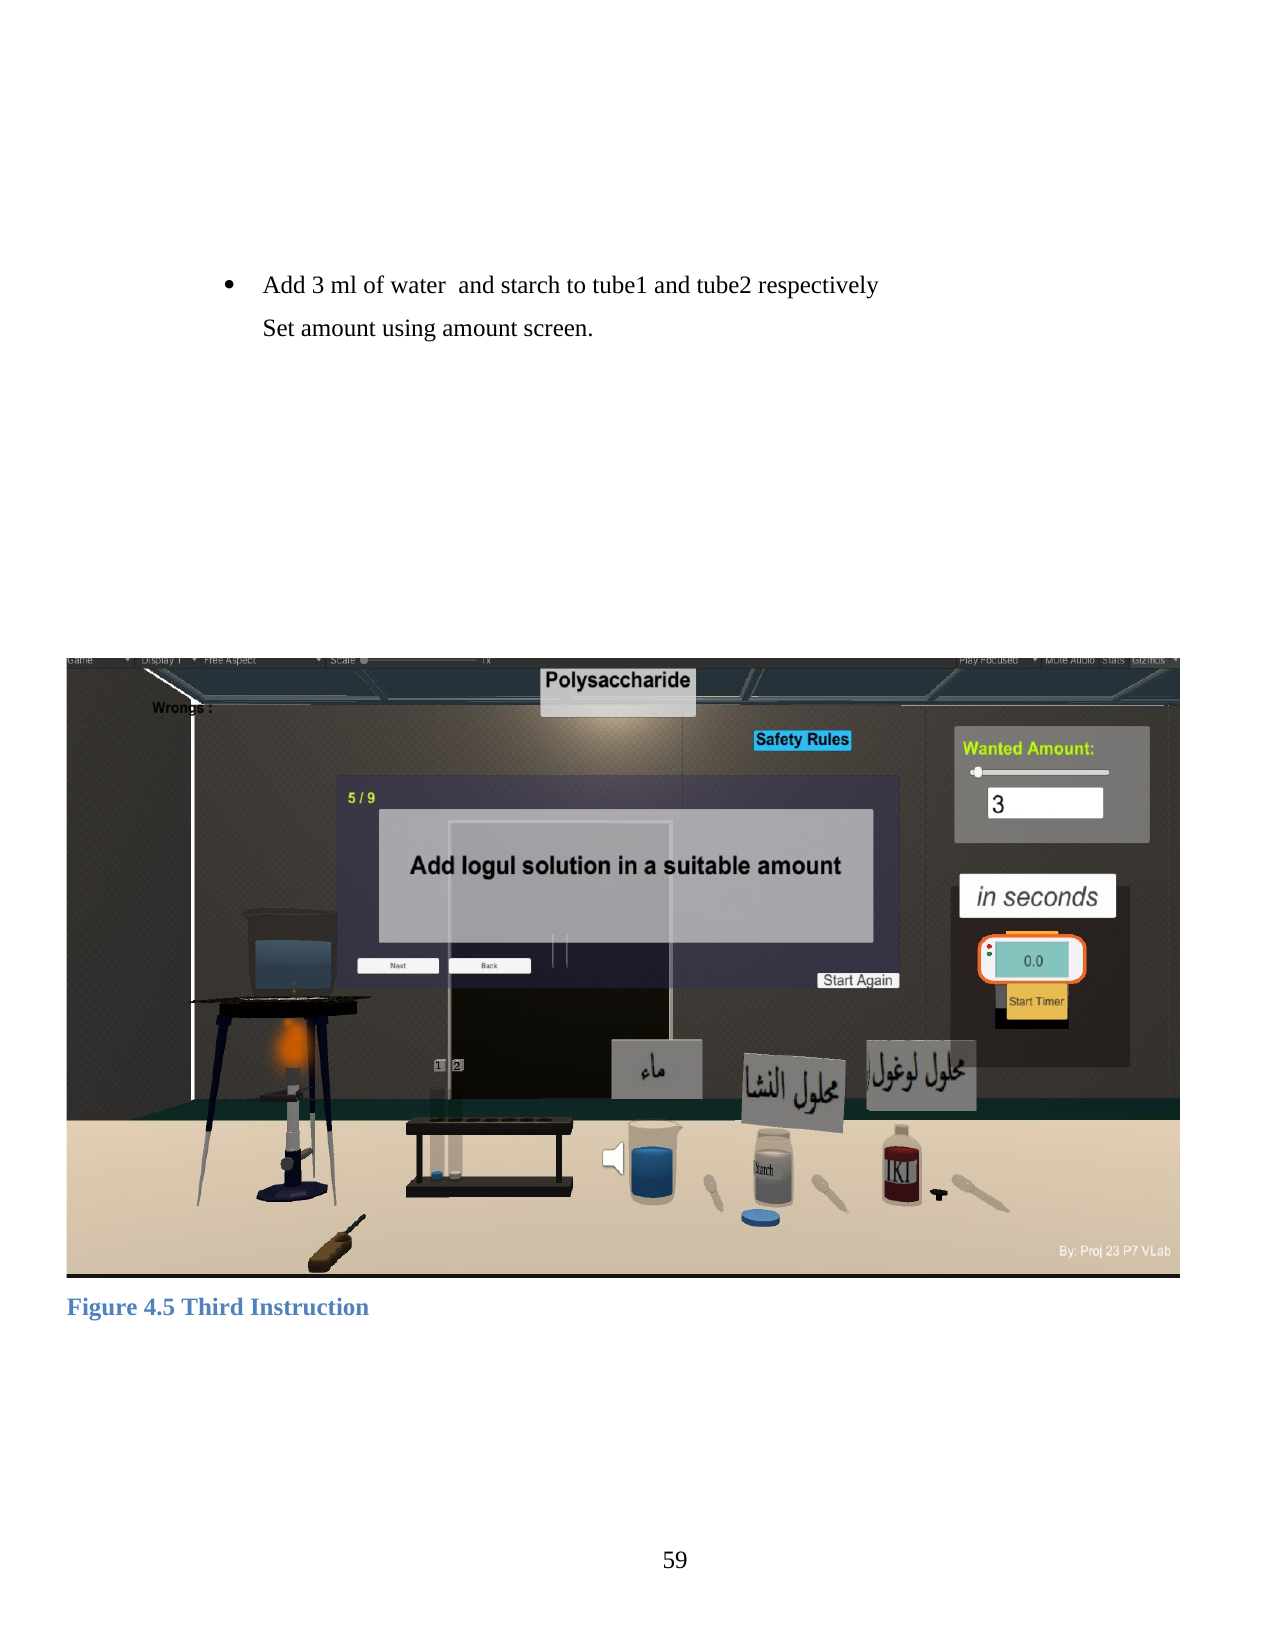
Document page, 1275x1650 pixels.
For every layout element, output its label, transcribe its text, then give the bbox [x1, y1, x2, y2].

text Figure 4.5 Third Instruction [67, 1292, 1214, 1321]
picture [66, 658, 1180, 1278]
list Set amount using amount screen. [262, 313, 1214, 342]
list Add 3 ml of water and starch to tube1 and tube2 respectively [225, 270, 1214, 299]
